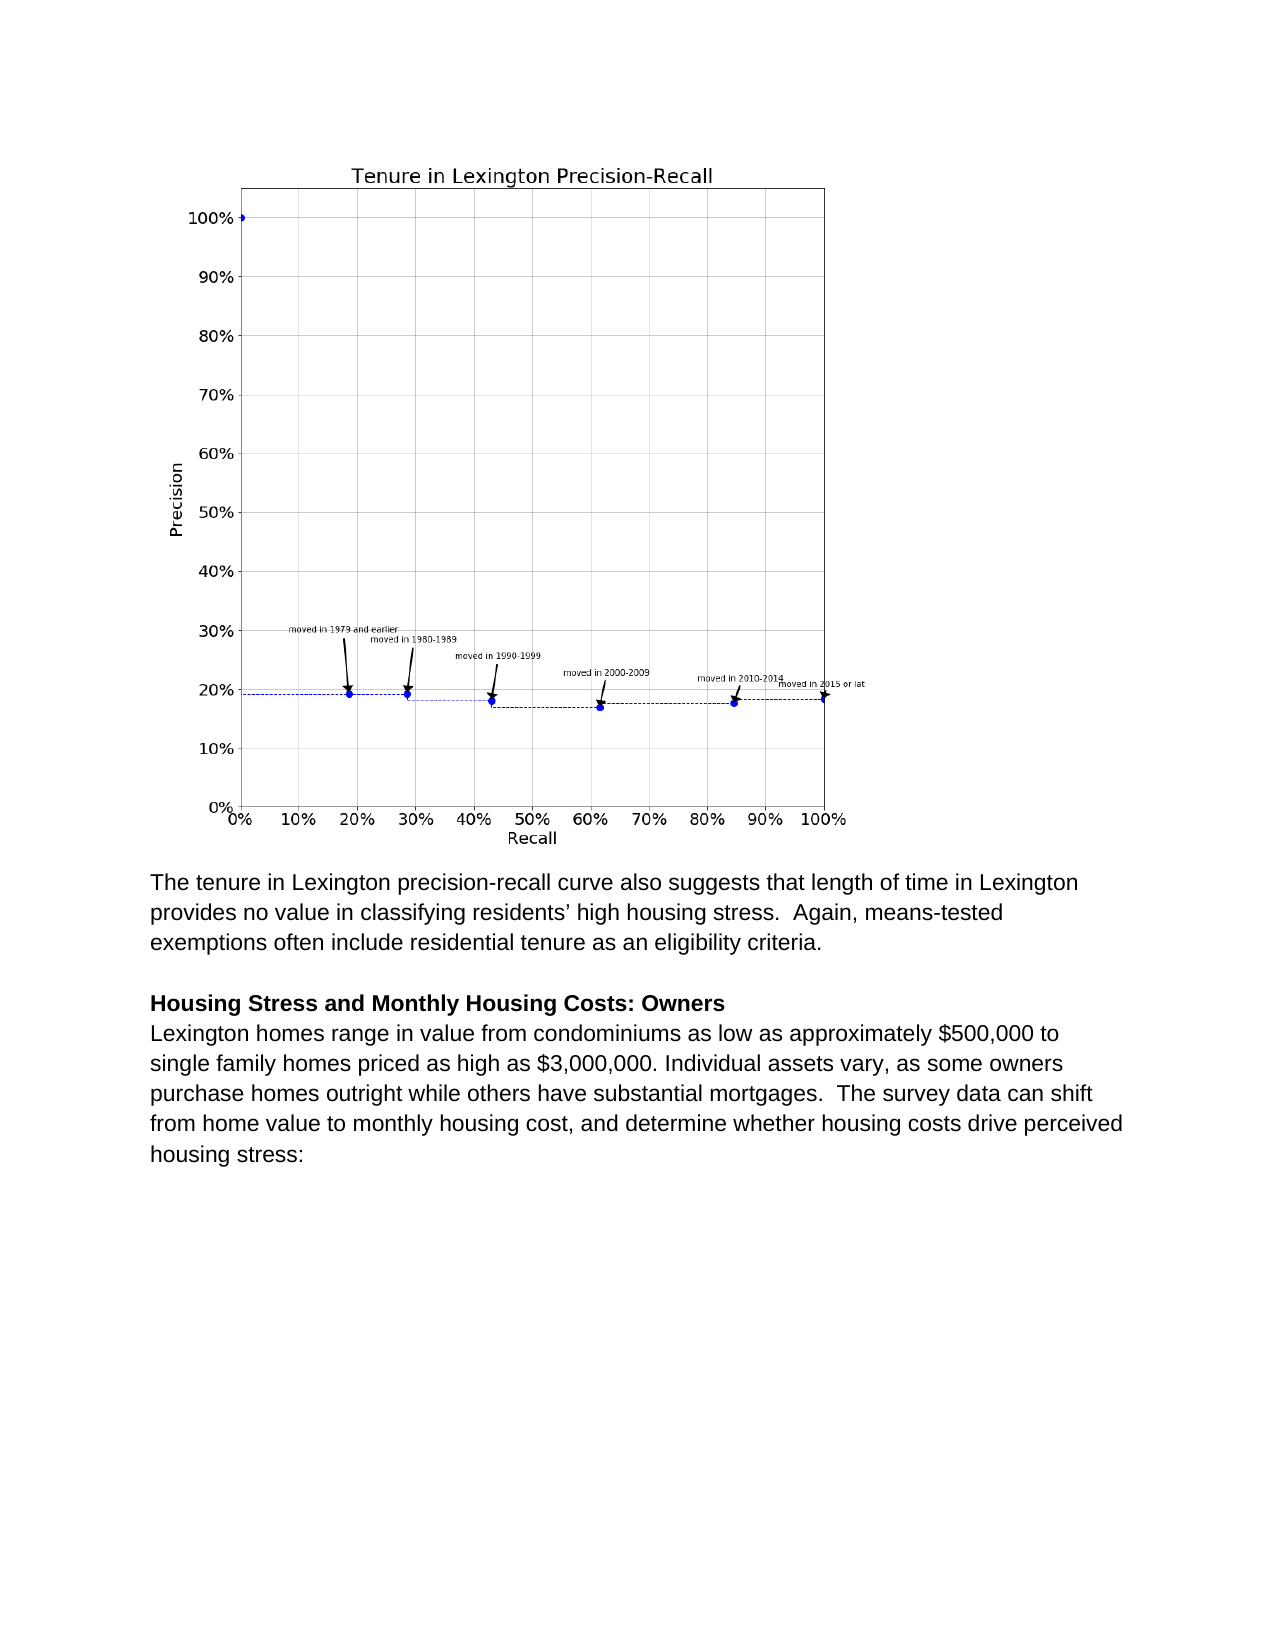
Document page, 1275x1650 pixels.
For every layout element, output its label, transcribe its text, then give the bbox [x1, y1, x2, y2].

text The tenure in Lexington precision-recall curve also suggests that length of time in Lexington provides no value in classifying residents’ high housing stress. Again, means-tested exemptions often include residential tenure as an eligibility criteria. [150, 869, 1125, 956]
picture [150, 150, 865, 865]
text Housing Stress and Monthly Housing Costs: Owners [150, 989, 1125, 1016]
text Lexington homes range in value from condominiums as low as approximately $500,000 to single family homes priced as high as $3,000,000. Individual assets vary, as some owners purchase homes outright while others have substantial mortgages. The survey data can shift from home value to monthly housing cost, and determine whether housing costs drive perceived housing stress: [150, 1020, 1125, 1167]
